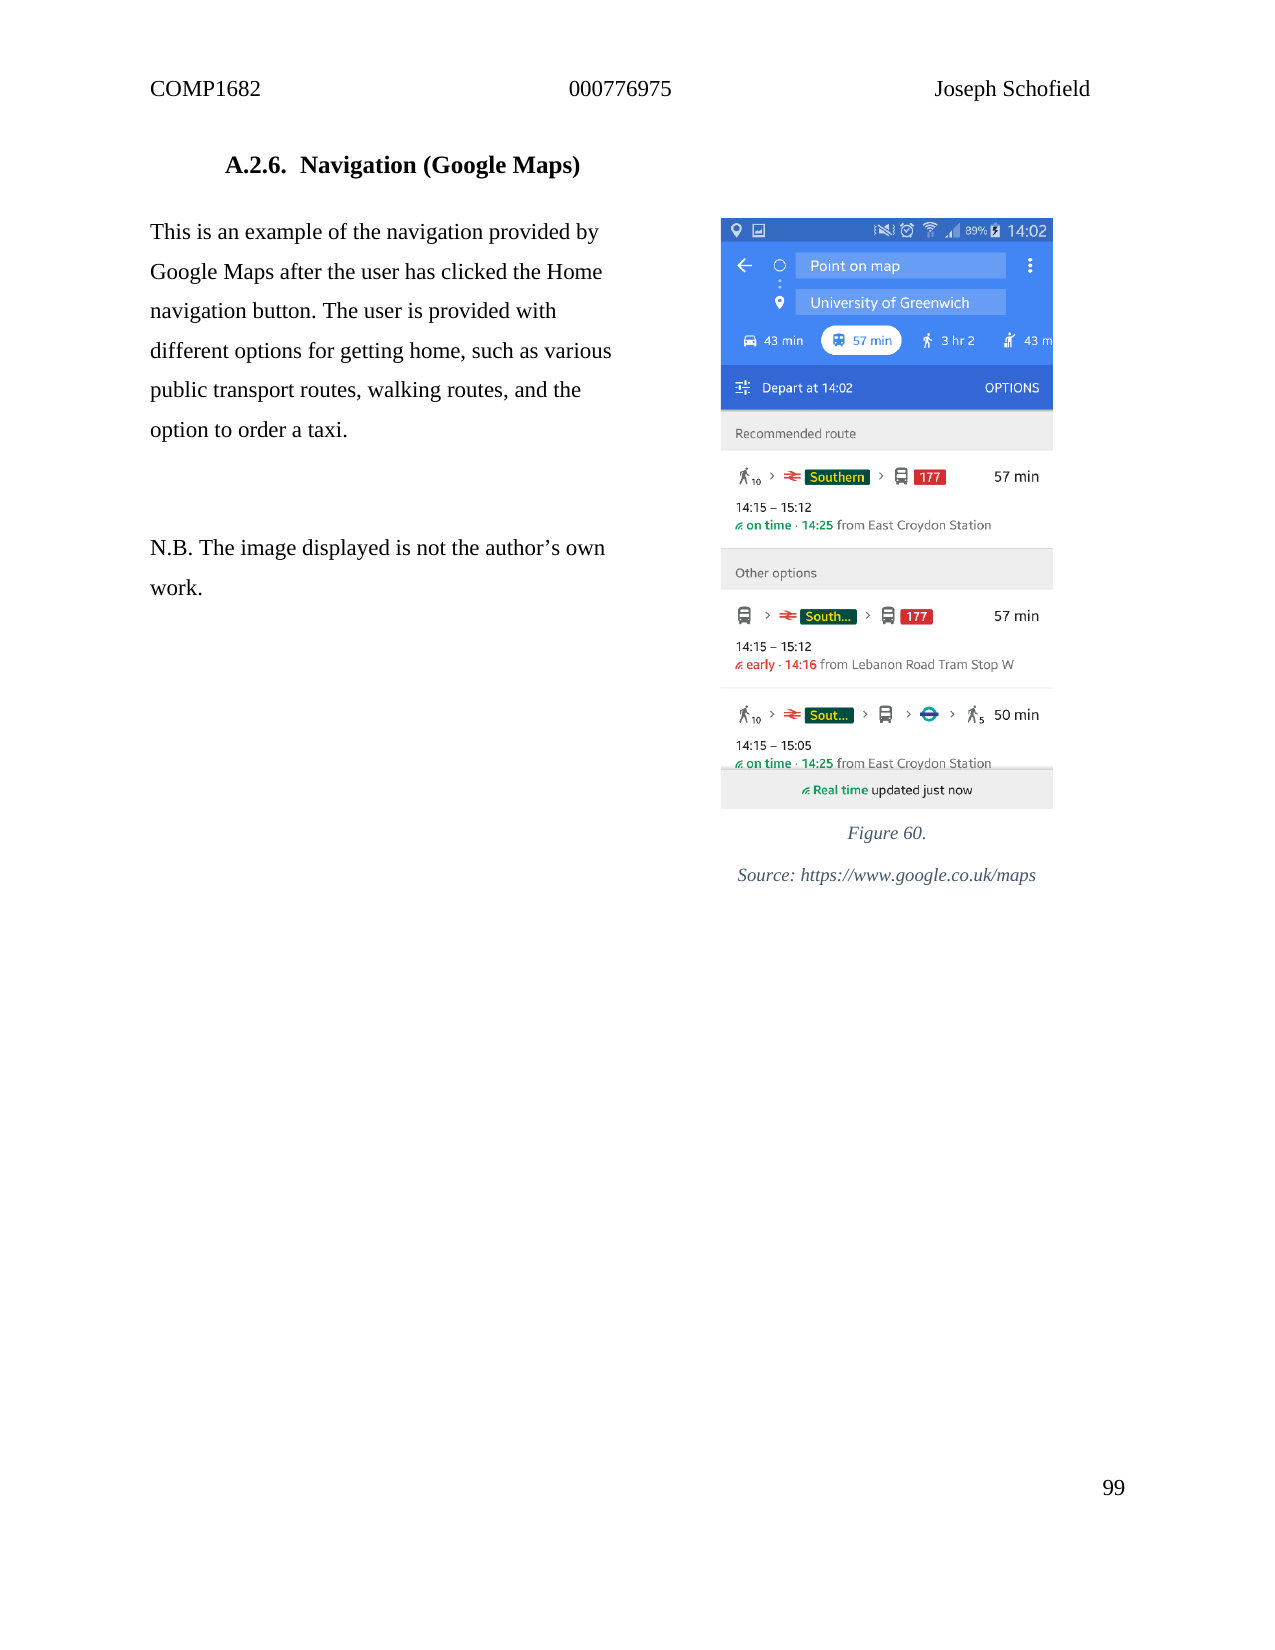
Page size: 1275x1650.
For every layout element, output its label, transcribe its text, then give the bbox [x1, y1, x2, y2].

picture [720, 218, 1053, 809]
list Navigation (Google Maps) [225, 150, 1125, 179]
table_header This is an example of the navigation provided by Google Maps after the user has clicked the Home navigation button. The user is provided with different options for getting home, such as various public transport routes, walking routes, and the option to order a taxi. N.B. The image displayed is not the author’s own work. [139, 218, 637, 907]
table_header Figure 60. Source: https://www.google.co.uk/maps [638, 218, 1136, 907]
